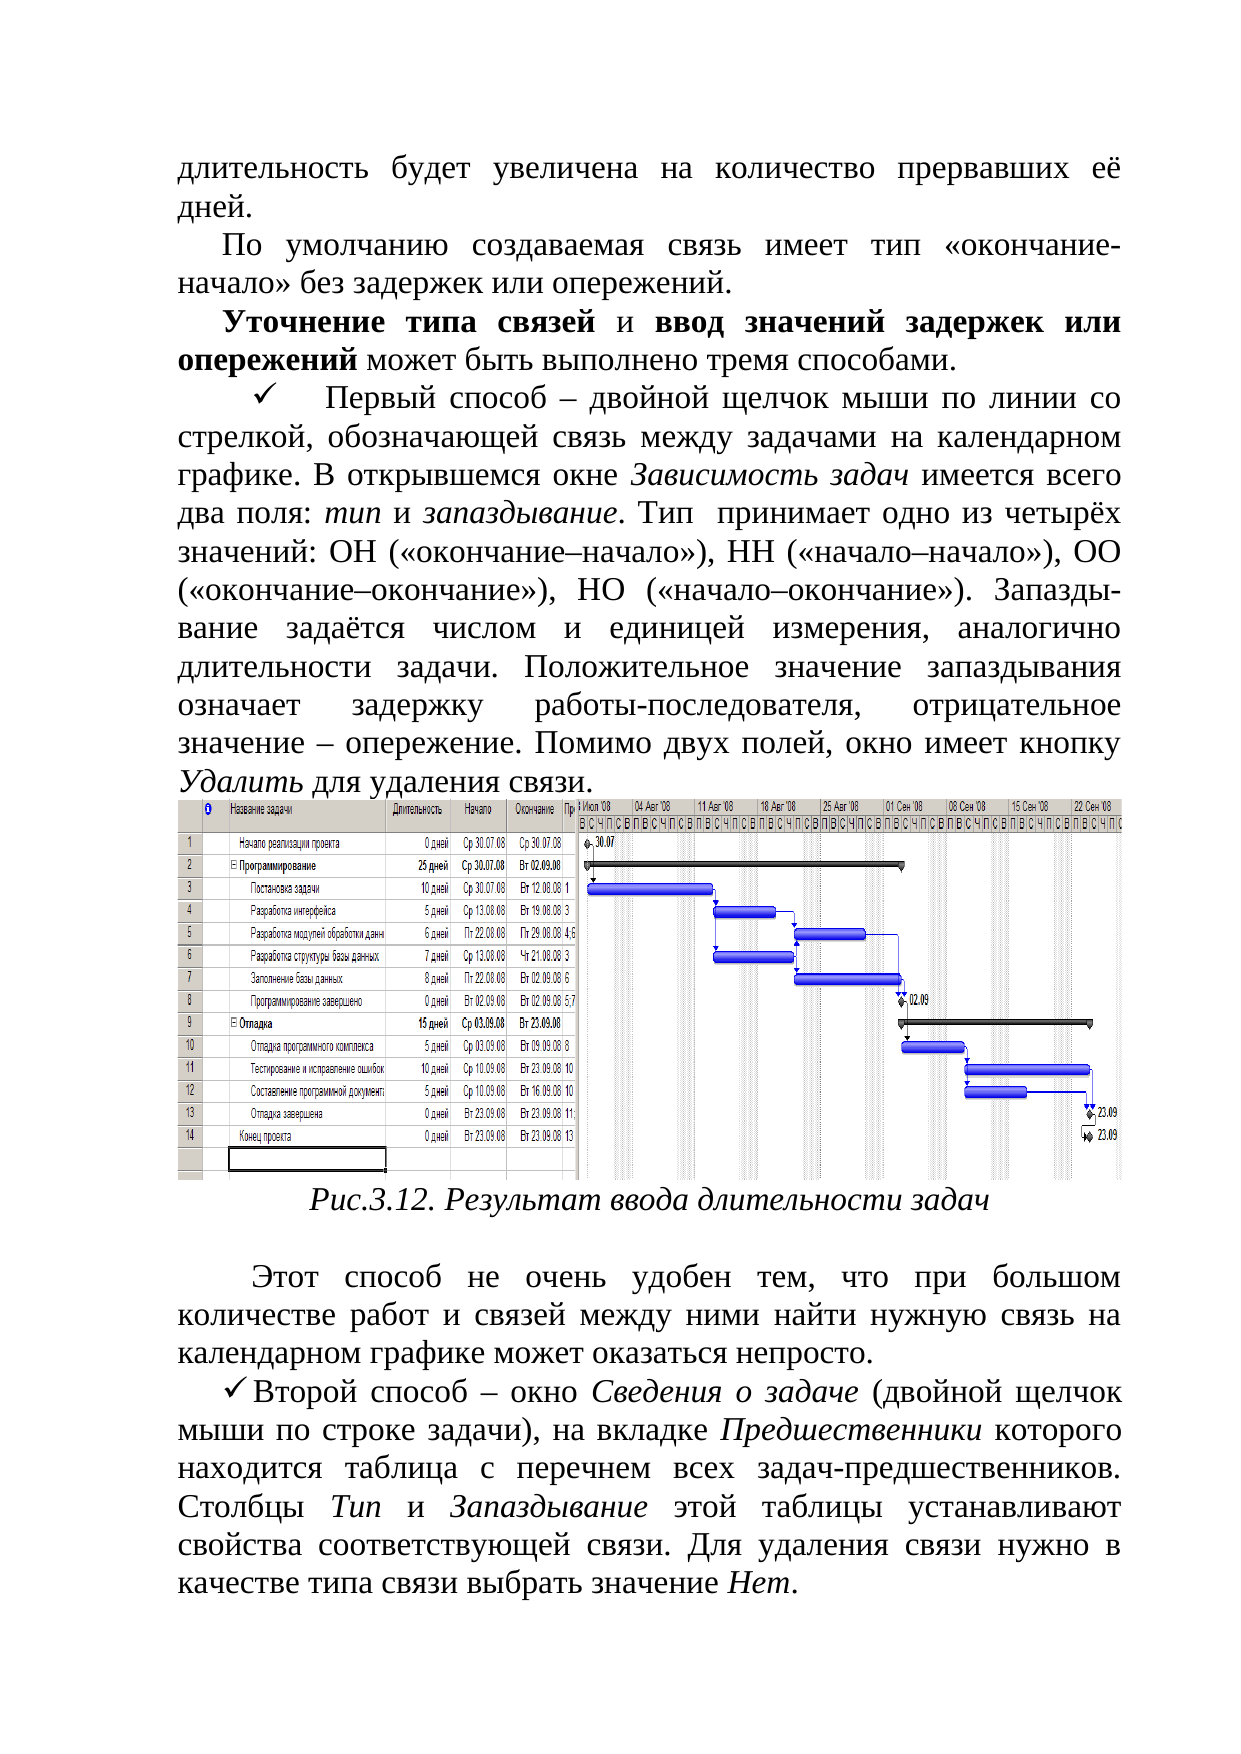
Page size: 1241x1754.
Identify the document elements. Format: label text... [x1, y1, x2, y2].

picture [177, 799, 1122, 1180]
text По умолчанию создаваемая связь имеет тип «окончание-начало» без задержек или опережений. [177, 224, 1122, 301]
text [177, 148, 1122, 224]
text Уточнение типа связей и ввод значений задержек или опережений может быть выполнено тремя способами. [177, 301, 1122, 378]
list Второй способ – окно Сведения о задаче (двойной щелчок мыши по строке задачи), на вкладке Предшественники которого находится таблица с перечнем всех задач-предшественников. Столбцы Тип и Запаздывание этой таблицы устанавливают свойства соответствующей связи. Для удаления связи нужно в качестве типа связи выбрать значение Нет. [177, 1371, 1122, 1601]
text Рис.3.12. Результат ввода длительности задач [177, 1180, 1122, 1218]
list Первый способ – двойной щелчок мыши по линии со стрелкой, обозначающей связь между задачами на календарном графике. В открывшемся окне Зависимость задач имеется всего два поля: тип и запаздывание. Тип принимает одно из четырёх значений: ОН («окончание–начало»), НН («начало–начало»), ОО («окончание–окончание»), НО («начало–окончание»). Запазды-вание задаётся числом и единицей измерения, аналогично длительности задачи. Положительное значение запаздывания означает задержку работы-последователя, отрицательное значение – опережение. Помимо двух полей, окно имеет кнопку Удалить для удаления связи. [177, 378, 1122, 799]
text Этот способ не очень удобен тем, что при большом количестве работ и связей между ними найти нужную связь на календарном графике может оказаться непросто. [177, 1256, 1122, 1371]
